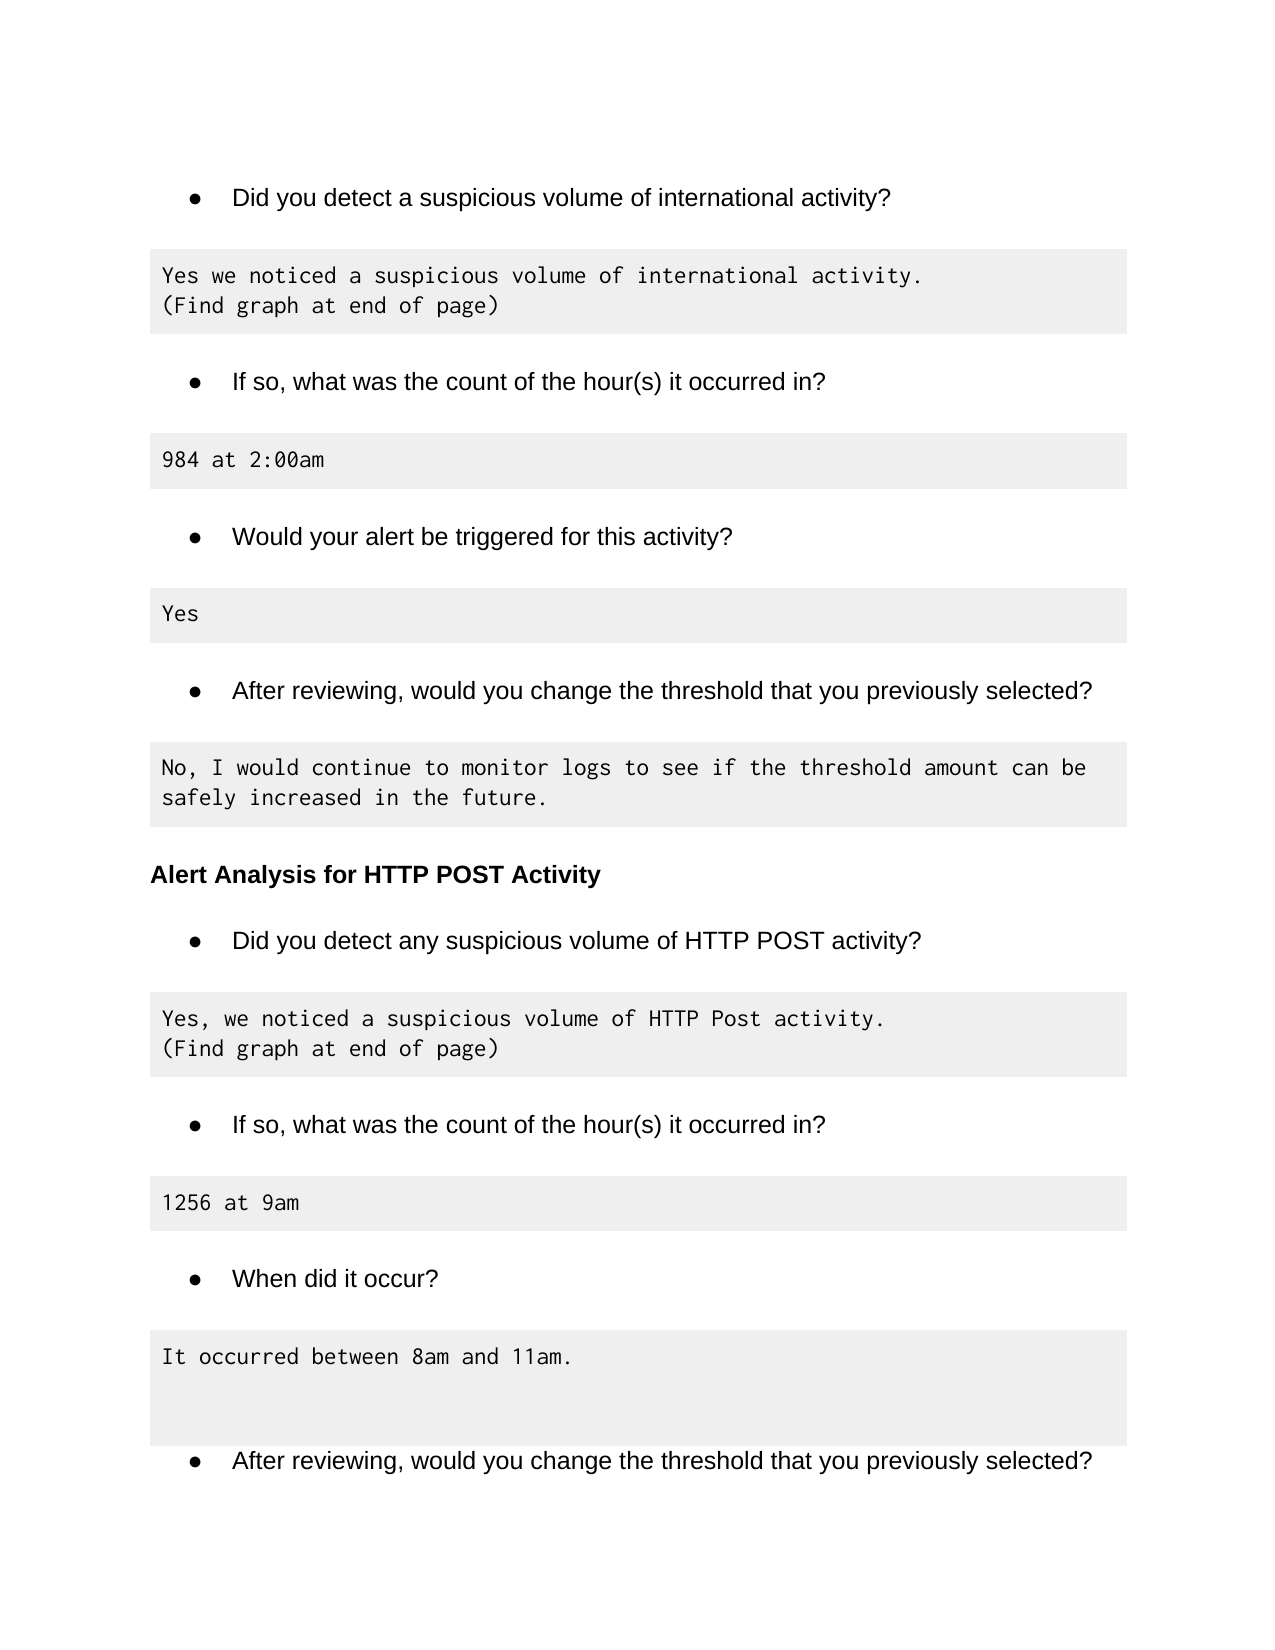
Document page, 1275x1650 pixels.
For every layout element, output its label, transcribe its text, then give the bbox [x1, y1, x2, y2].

table_header No, I would continue to monitor logs to see if the threshold amount can be safely increased in the future. [152, 744, 1125, 825]
list After reviewing, would you change the threshold that you previously selected? [187, 1446, 1125, 1475]
list If so, what was the count of the hour(s) it occurred in? [187, 367, 1125, 396]
list When did it occur? [187, 1264, 1125, 1293]
text Alert Analysis for HTTP POST Activity [150, 860, 1125, 889]
list Would your alert be triggered for this activity? [187, 521, 1125, 550]
table_header 1256 at 9am [152, 1178, 1125, 1229]
list Did you detect any suspicious volume of HTTP POST activity? [187, 926, 1125, 955]
list After reviewing, would you change the threshold that you previously selected? [187, 676, 1125, 704]
table_header It occurred between 8am and 11am. [152, 1333, 1125, 1444]
table_header Yes, we noticed a suspicious volume of HTTP Post activity. (Find graph at end of page) [152, 994, 1125, 1075]
table_header 984 at 2:00am [152, 435, 1125, 486]
list If so, what was the count of the hour(s) it occurred in? [187, 1110, 1125, 1139]
list Did you detect a suspicious volume of international activity? [187, 183, 1125, 212]
table_header Yes we noticed a suspicious volume of international activity. (Find graph at end of page) [152, 251, 1125, 332]
table_header Yes [152, 590, 1125, 641]
